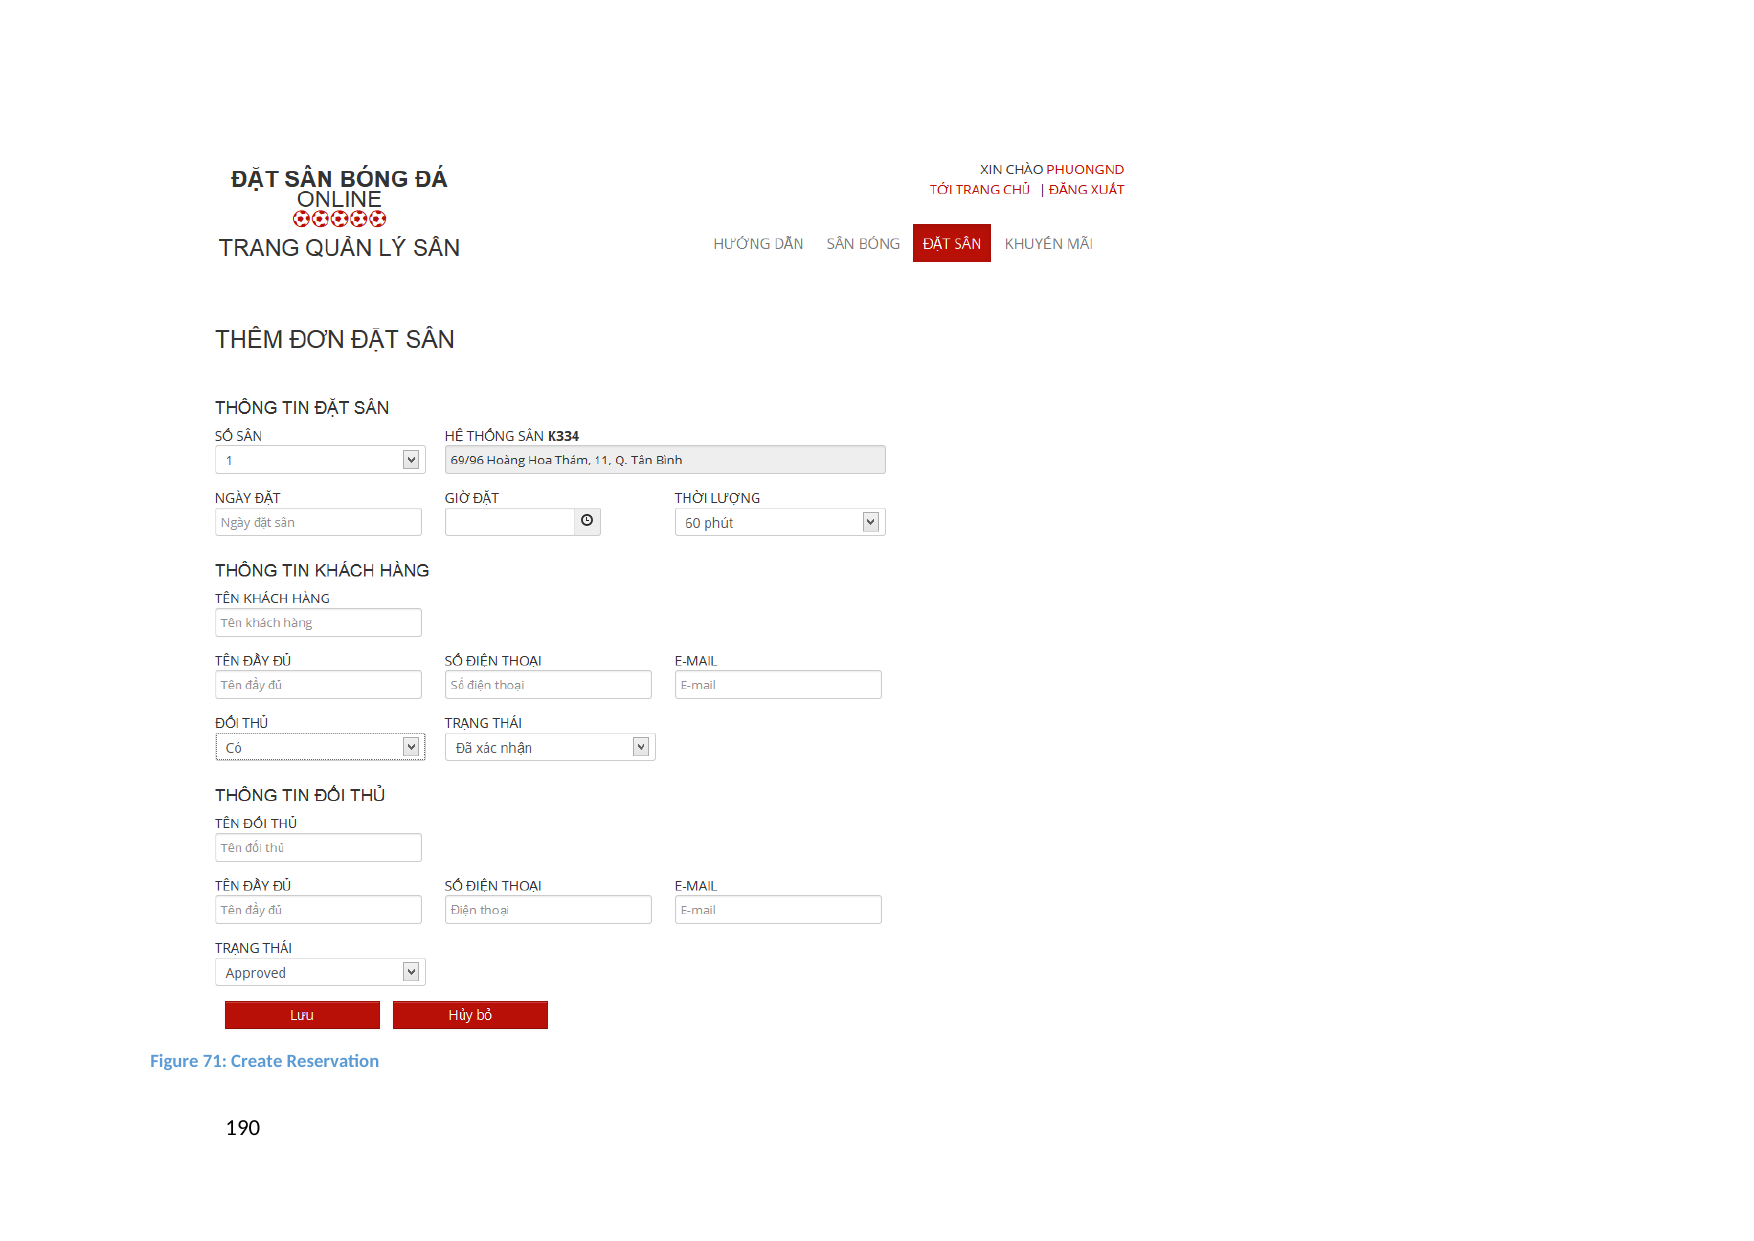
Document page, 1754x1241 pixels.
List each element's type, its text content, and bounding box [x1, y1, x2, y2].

picture [193, 149, 1136, 1048]
text Figure 71: Create Reservation [150, 1049, 1604, 1072]
